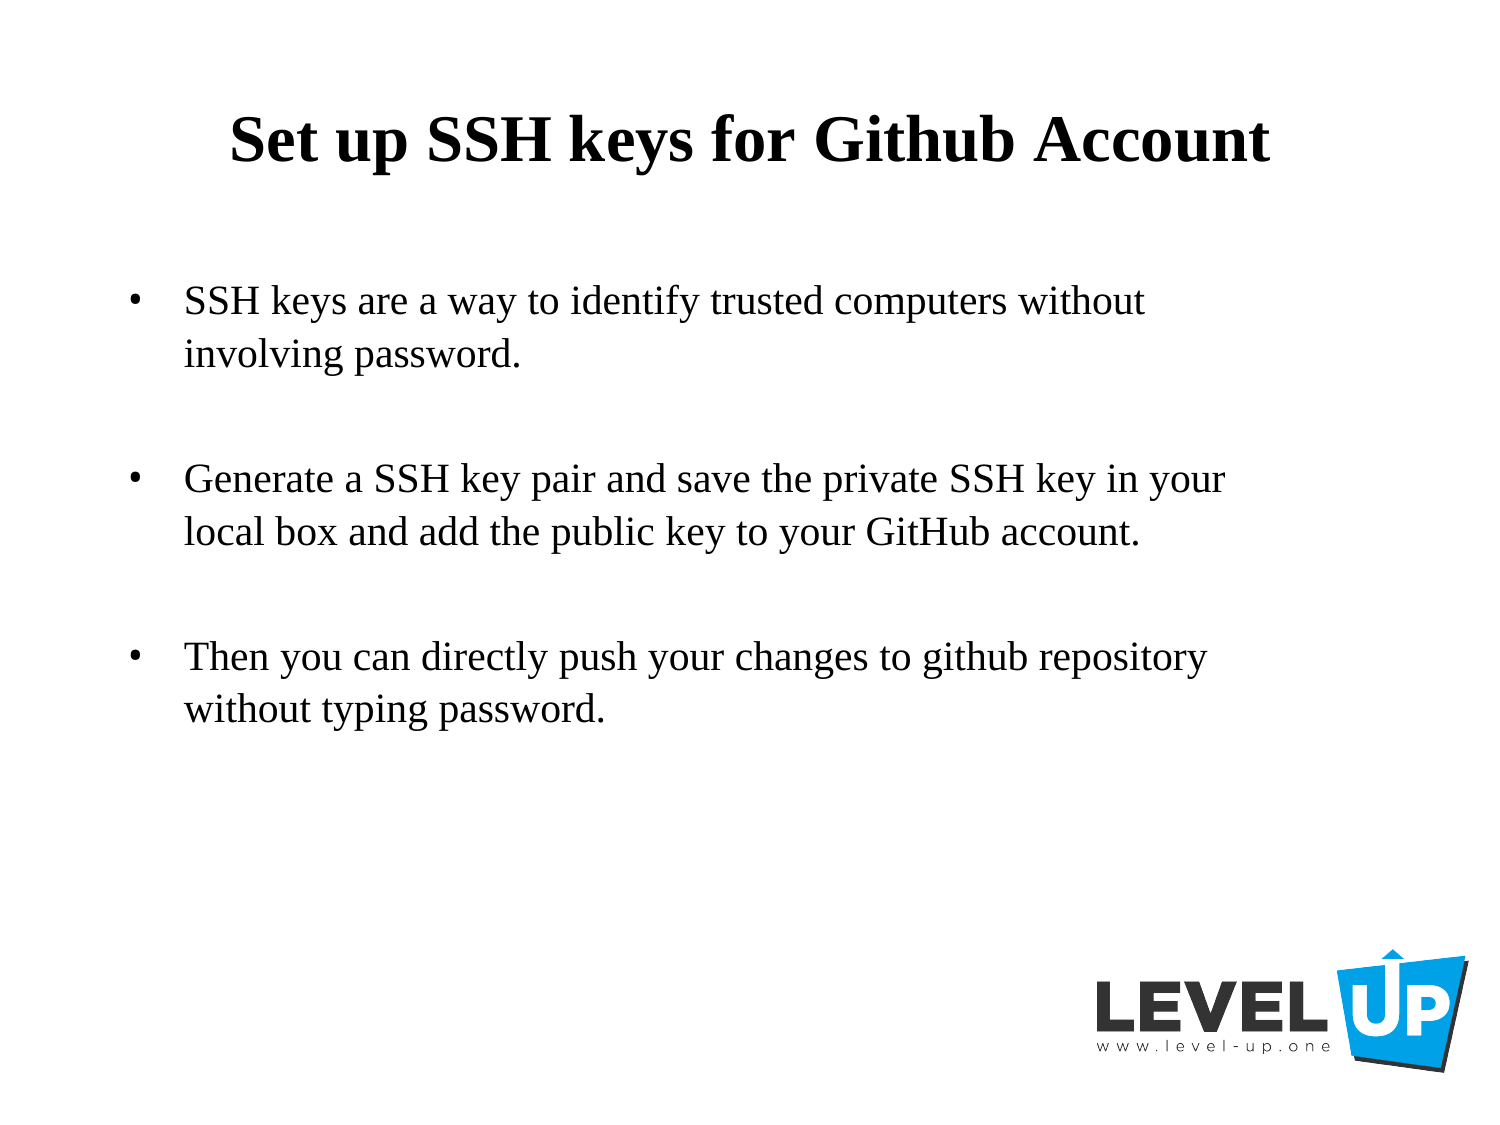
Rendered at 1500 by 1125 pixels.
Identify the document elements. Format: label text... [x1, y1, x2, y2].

list Then you can directly push your changes to github repository without typing password. [127, 626, 1344, 732]
list Generate a SSH key pair and save the private SSH key in your local box and add the public key to your GitHub account. [127, 448, 1316, 554]
list SSH keys are a way to identify trusted computers without involving password. [127, 270, 1314, 376]
subtitle Set up SSH keys for Github Account [126, 102, 1374, 176]
picture [1097, 949, 1469, 1073]
